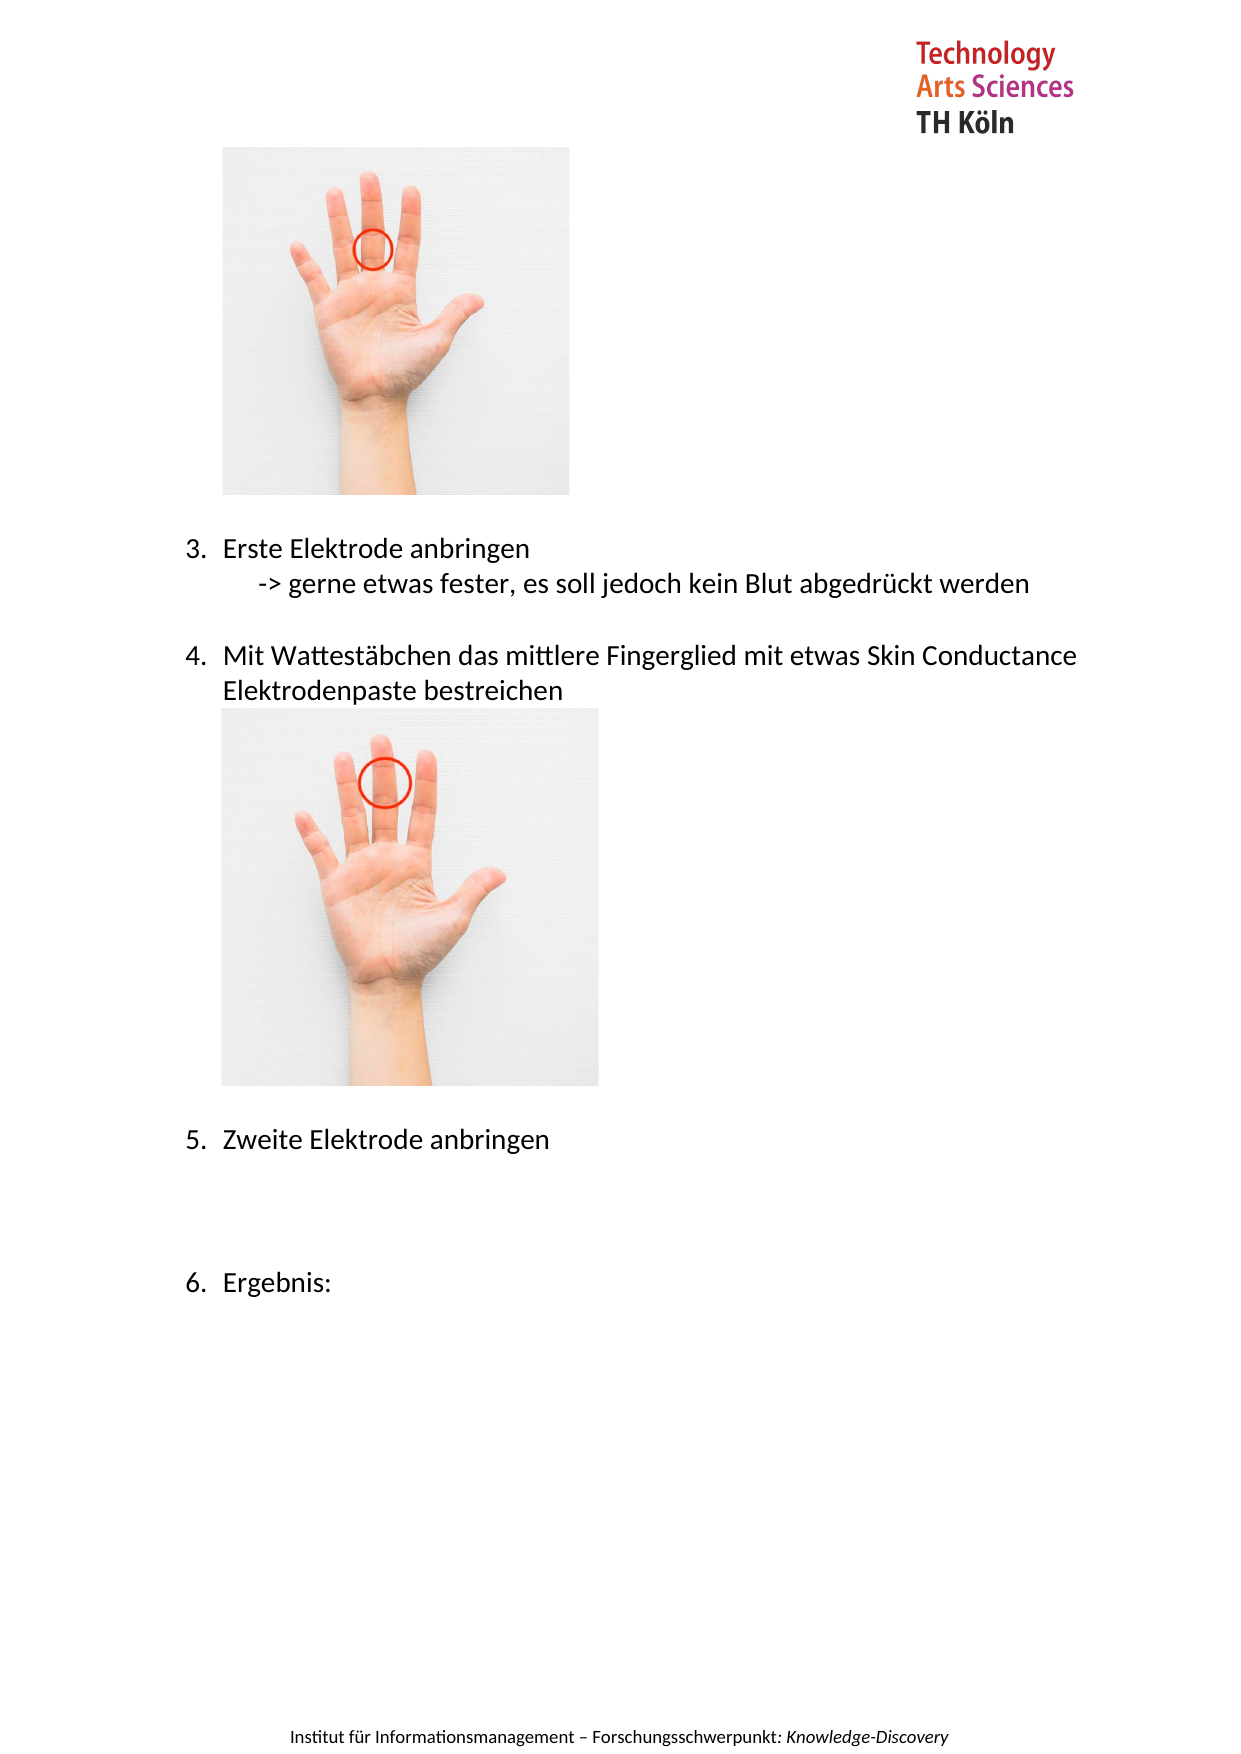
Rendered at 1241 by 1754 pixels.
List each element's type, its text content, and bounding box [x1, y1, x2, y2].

picture [916, 35, 1087, 144]
list Zweite Elektrode anbringen [185, 1121, 1093, 1157]
list Erste Elektrode anbringen [185, 530, 1093, 566]
list Mit Wattestäbchen das mittlere Fingerglied mit etwas Skin Conductance Elektrodenpaste bestreichen [185, 637, 1093, 708]
list Ergebnis: [185, 1264, 1093, 1299]
picture [221, 708, 599, 1086]
list -> gerne etwas fester, es soll jedoch kein Blut abgedrückt werden [258, 566, 1093, 601]
picture [222, 147, 570, 495]
